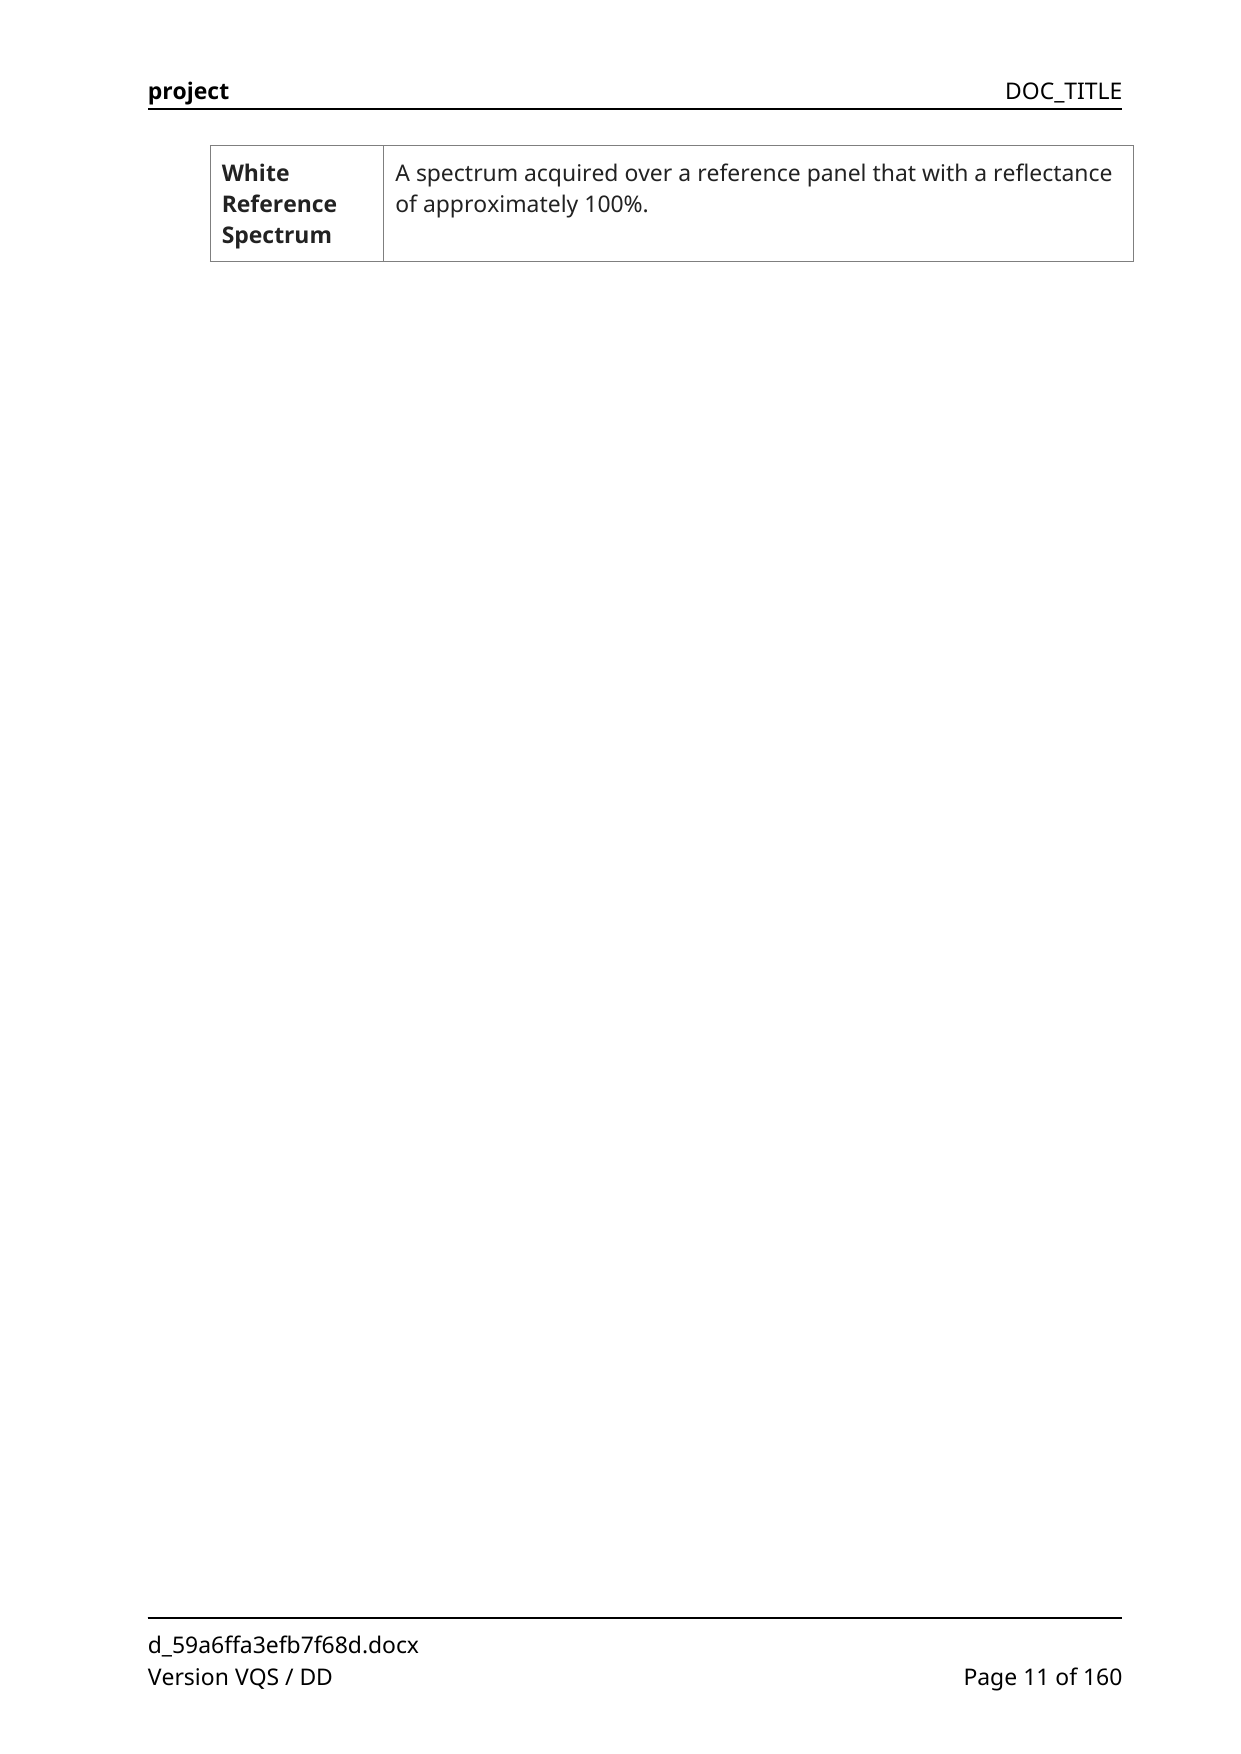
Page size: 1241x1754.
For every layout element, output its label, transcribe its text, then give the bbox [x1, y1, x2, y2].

table_cell A spectrum acquired over a reference panel that with a reflectance of approximately 100%. [384, 146, 1133, 261]
table_cell White Reference Spectrum [211, 146, 383, 261]
